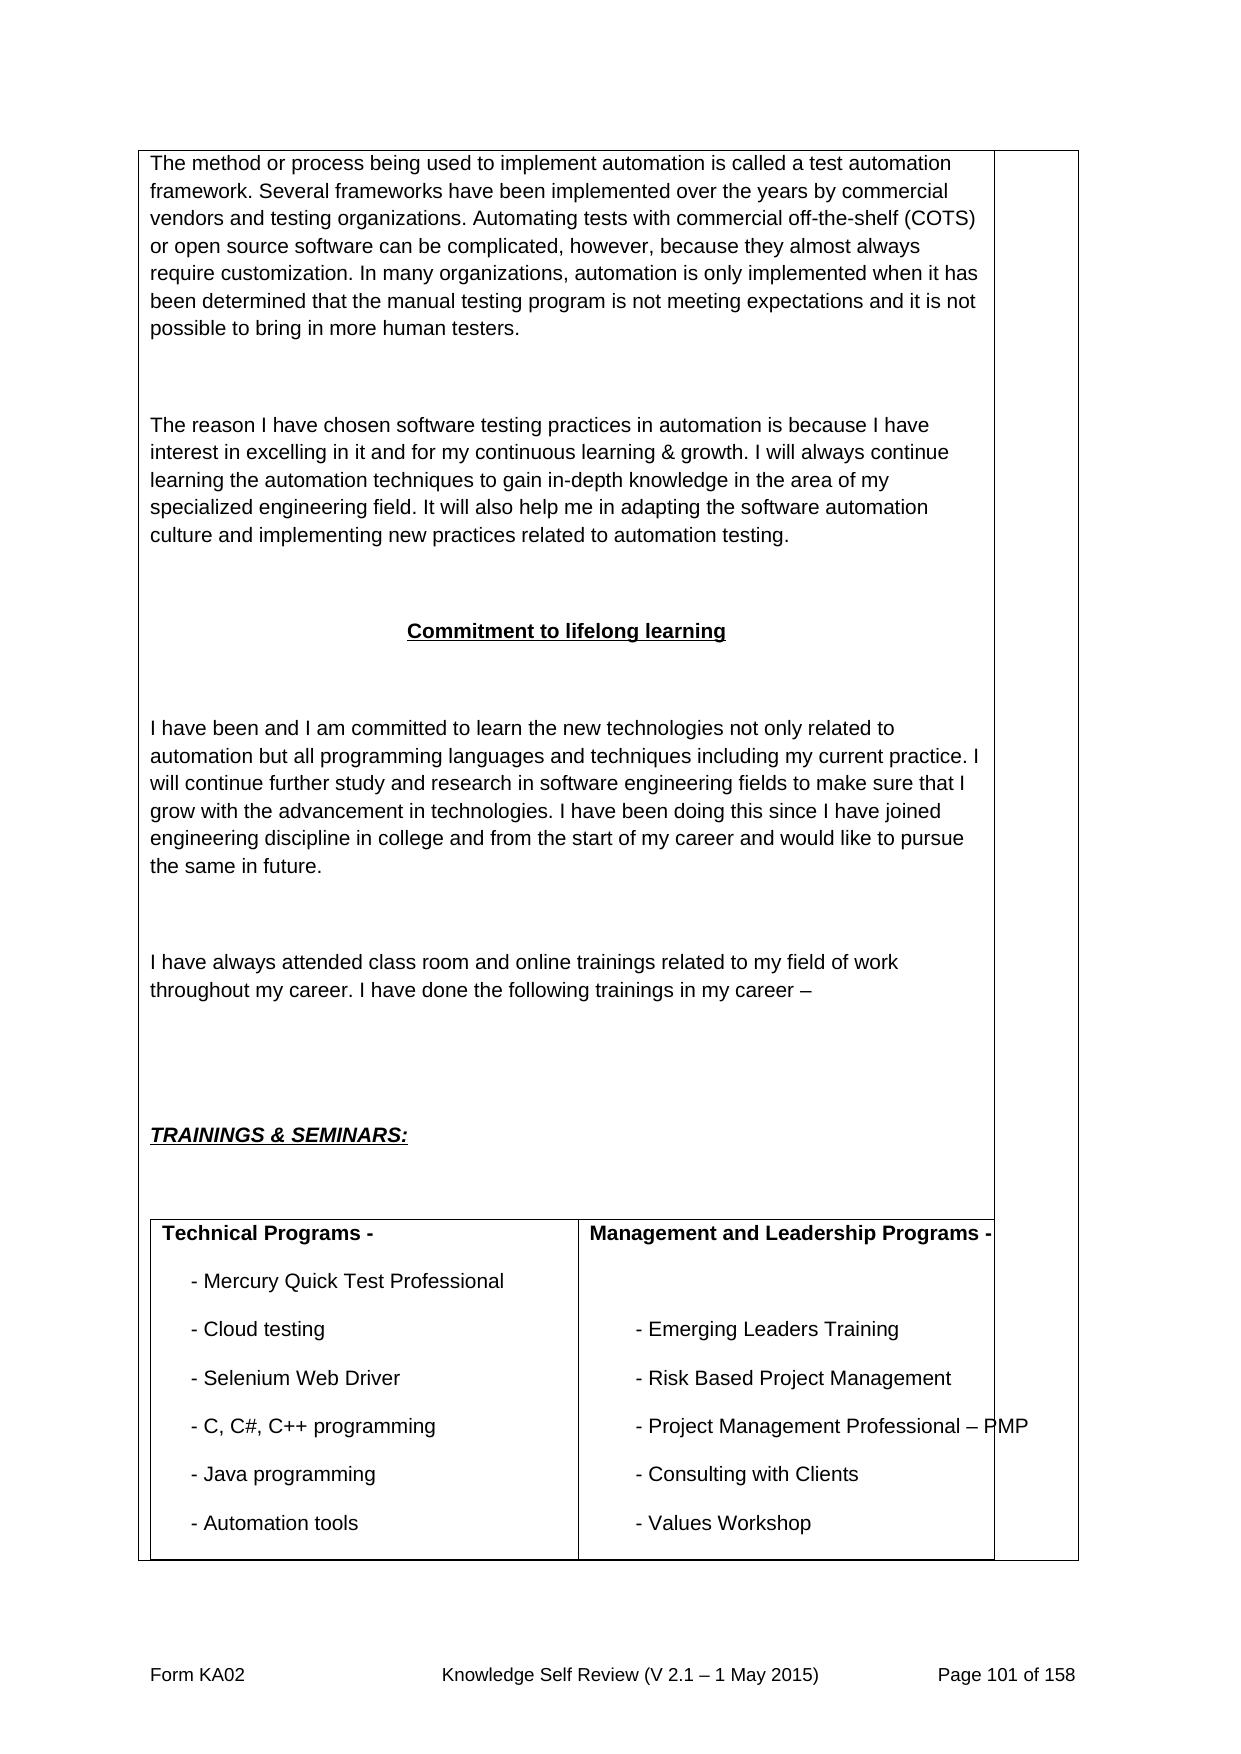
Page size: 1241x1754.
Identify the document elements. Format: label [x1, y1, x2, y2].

table_cell [995, 151, 1078, 1560]
table_cell [139, 151, 994, 1560]
